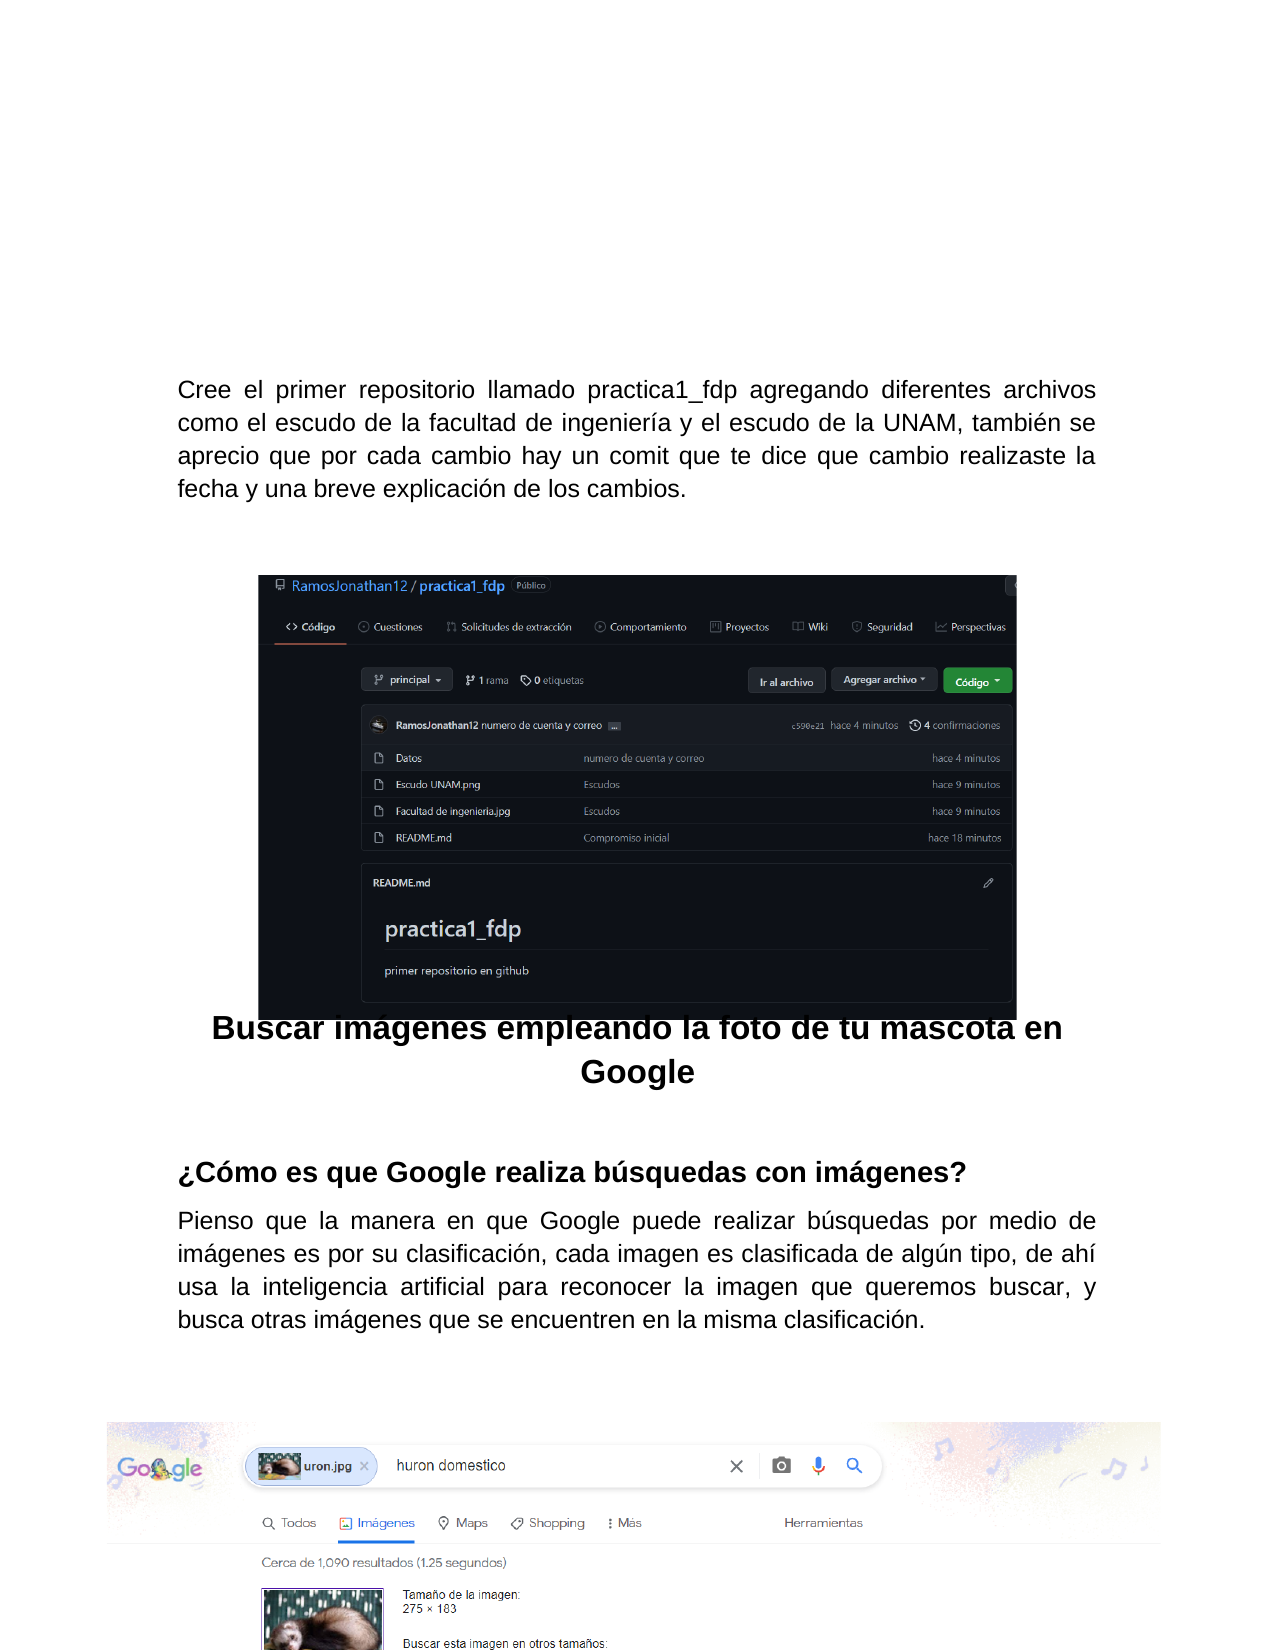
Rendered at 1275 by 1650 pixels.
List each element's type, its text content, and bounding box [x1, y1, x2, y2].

text Pienso que la manera en que Google puede realizar búsquedas por medio de imágenes es por su clasificación, cada imagen es clasificada de algún tipo, de ahí usa la inteligencia artificial para reconocer la imagen que queremos buscar, y busca otras imágenes que se encuentren en la misma clasificación. [177, 1206, 1098, 1334]
text Cree el primer repositorio llamado practica1_fdp agregando diferentes archivos como el escudo de la facultad de ingeniería y el escudo de la UNAM, también se aprecio que por cada cambio hay un comit que te dice que cambio realizaste la fecha y una breve explicación de los cambios. [177, 375, 1098, 503]
text ¿Cómo es que Google realiza búsquedas con imágenes? [177, 1155, 1098, 1188]
picture [258, 575, 1017, 1008]
text Buscar imágenes empleando la foto de tu mascota en Google [177, 1008, 1098, 1091]
picture [106, 1422, 1161, 1650]
